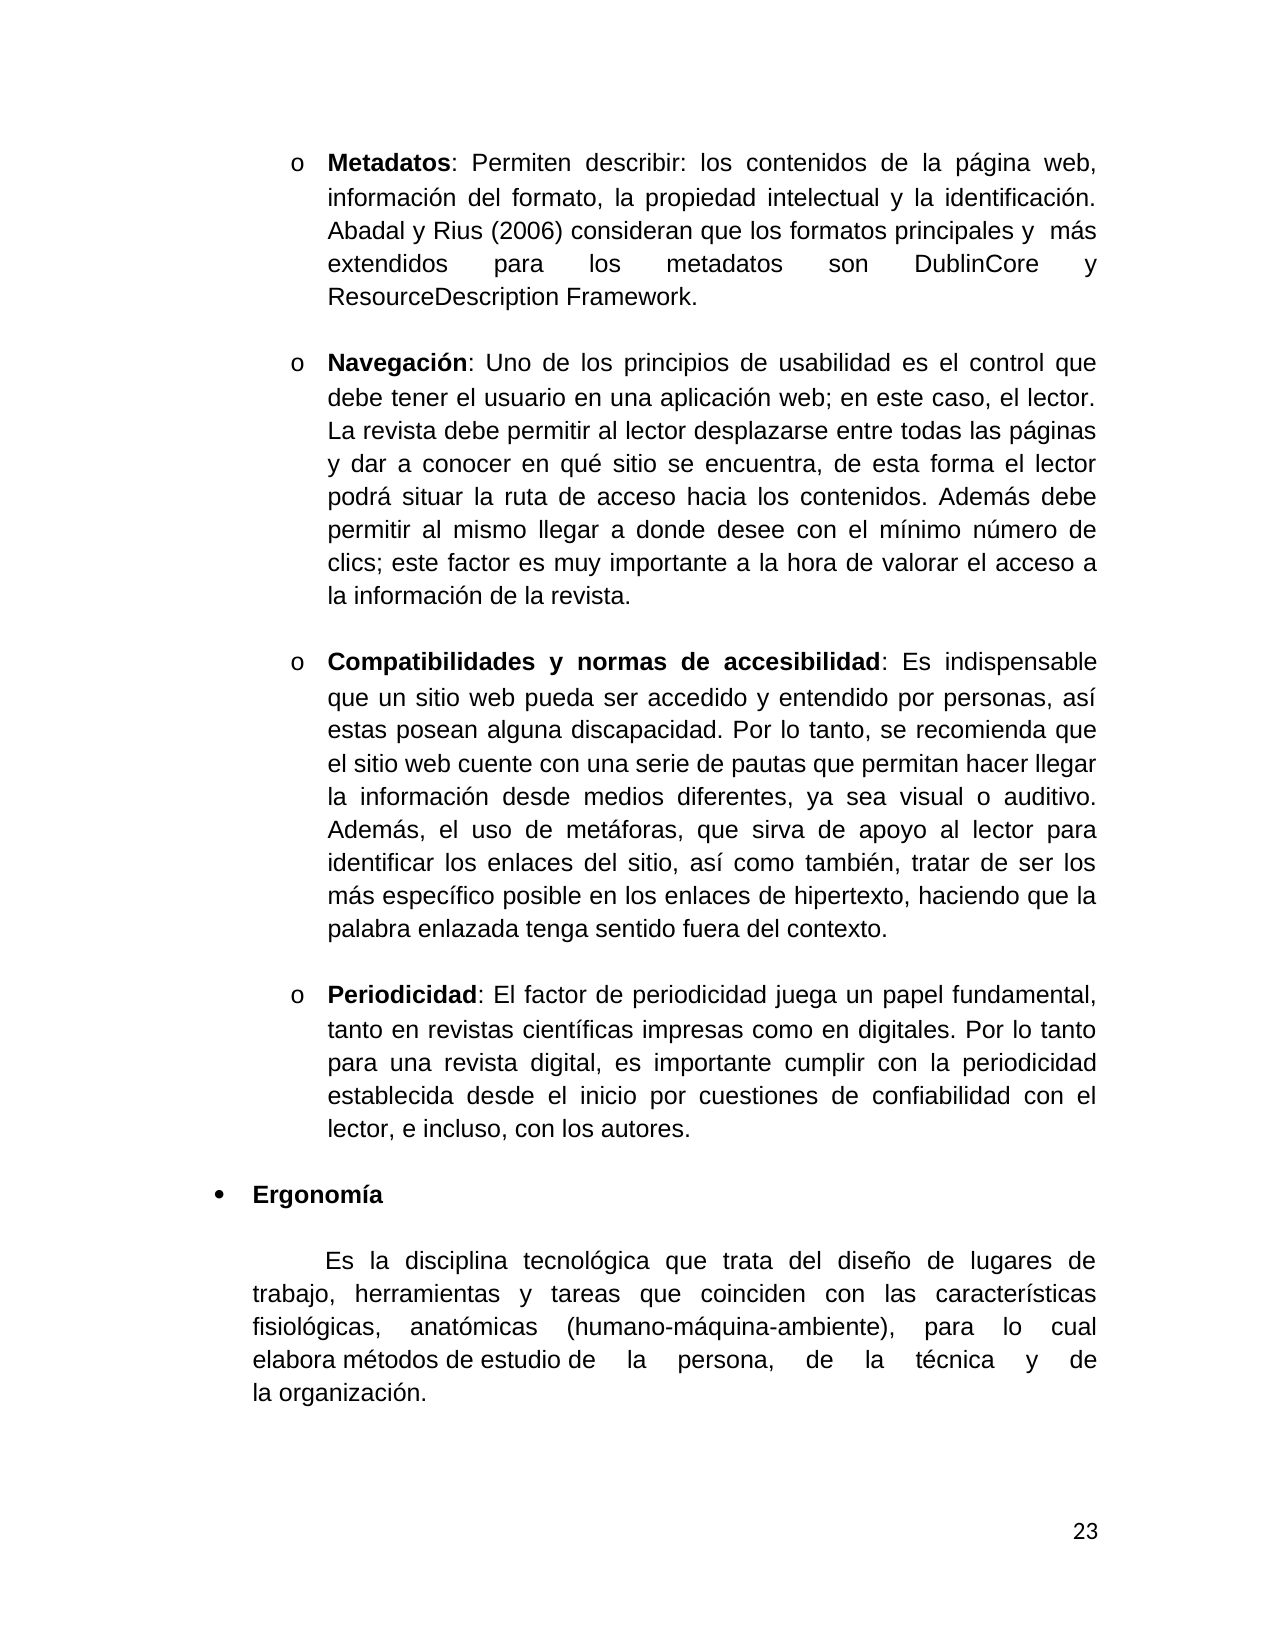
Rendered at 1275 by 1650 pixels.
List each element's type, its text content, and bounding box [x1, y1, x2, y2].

list Compatibilidades y normas de accesibilidad: Es indispensable que un sitio web pueda ser accedido y entendido por personas, así estas posean alguna discapacidad. Por lo tanto, se recomienda que el sitio web cuente con una serie de pautas que permitan hacer llegar la información desde medios diferentes, ya sea visual o auditivo. Además, el uso de metáforas, que sirva de apoyo al lector para identificar los enlaces del sitio, así como también, tratar de ser los más específico posible en los enlaces de hipertexto, haciendo que la palabra enlazada tenga sentido fuera del contexto. [290, 647, 1098, 942]
list Navegación: Uno de los principios de usabilidad es el control que debe tener el usuario en una aplicación web; en este caso, el lector. La revista debe permitir al lector desplazarse entre todas las páginas y dar a conocer en qué sitio se encuentra, de esta forma el lector podrá situar la ruta de acceso hacia los contenidos. Además debe permitir al mismo llegar a donde desee con el mínimo número de clics; este factor es muy importante a la hora de valorar el acceso a la información de la revista. [290, 348, 1098, 610]
list Metadatos: Permiten describir: los contenidos de la página web, información del formato, la propiedad intelectual y la identificación. Abadal y Rius (2006) consideran que los formatos principales y más extendidos para los metadatos son DublinCore y ResourceDescription Framework. [290, 148, 1098, 311]
list Ergonomía [215, 1180, 1098, 1209]
list Es la disciplina tecnológica que trata del diseño de lugares de trabajo, herramientas y tareas que coinciden con las características fisiológicas, anatómicas (humano-máquina-ambiente), para lo cual elabora métodos de estudio de la persona, de la técnica y de la organización. [252, 1246, 1098, 1407]
list Periodicidad: El factor de periodicidad juega un papel fundamental, tanto en revistas científicas impresas como en digitales. Por lo tanto para una revista digital, es importante cumplir con la periodicidad establecida desde el inicio por cuestiones de confiabilidad con el lector, e incluso, con los autores. [290, 980, 1098, 1143]
